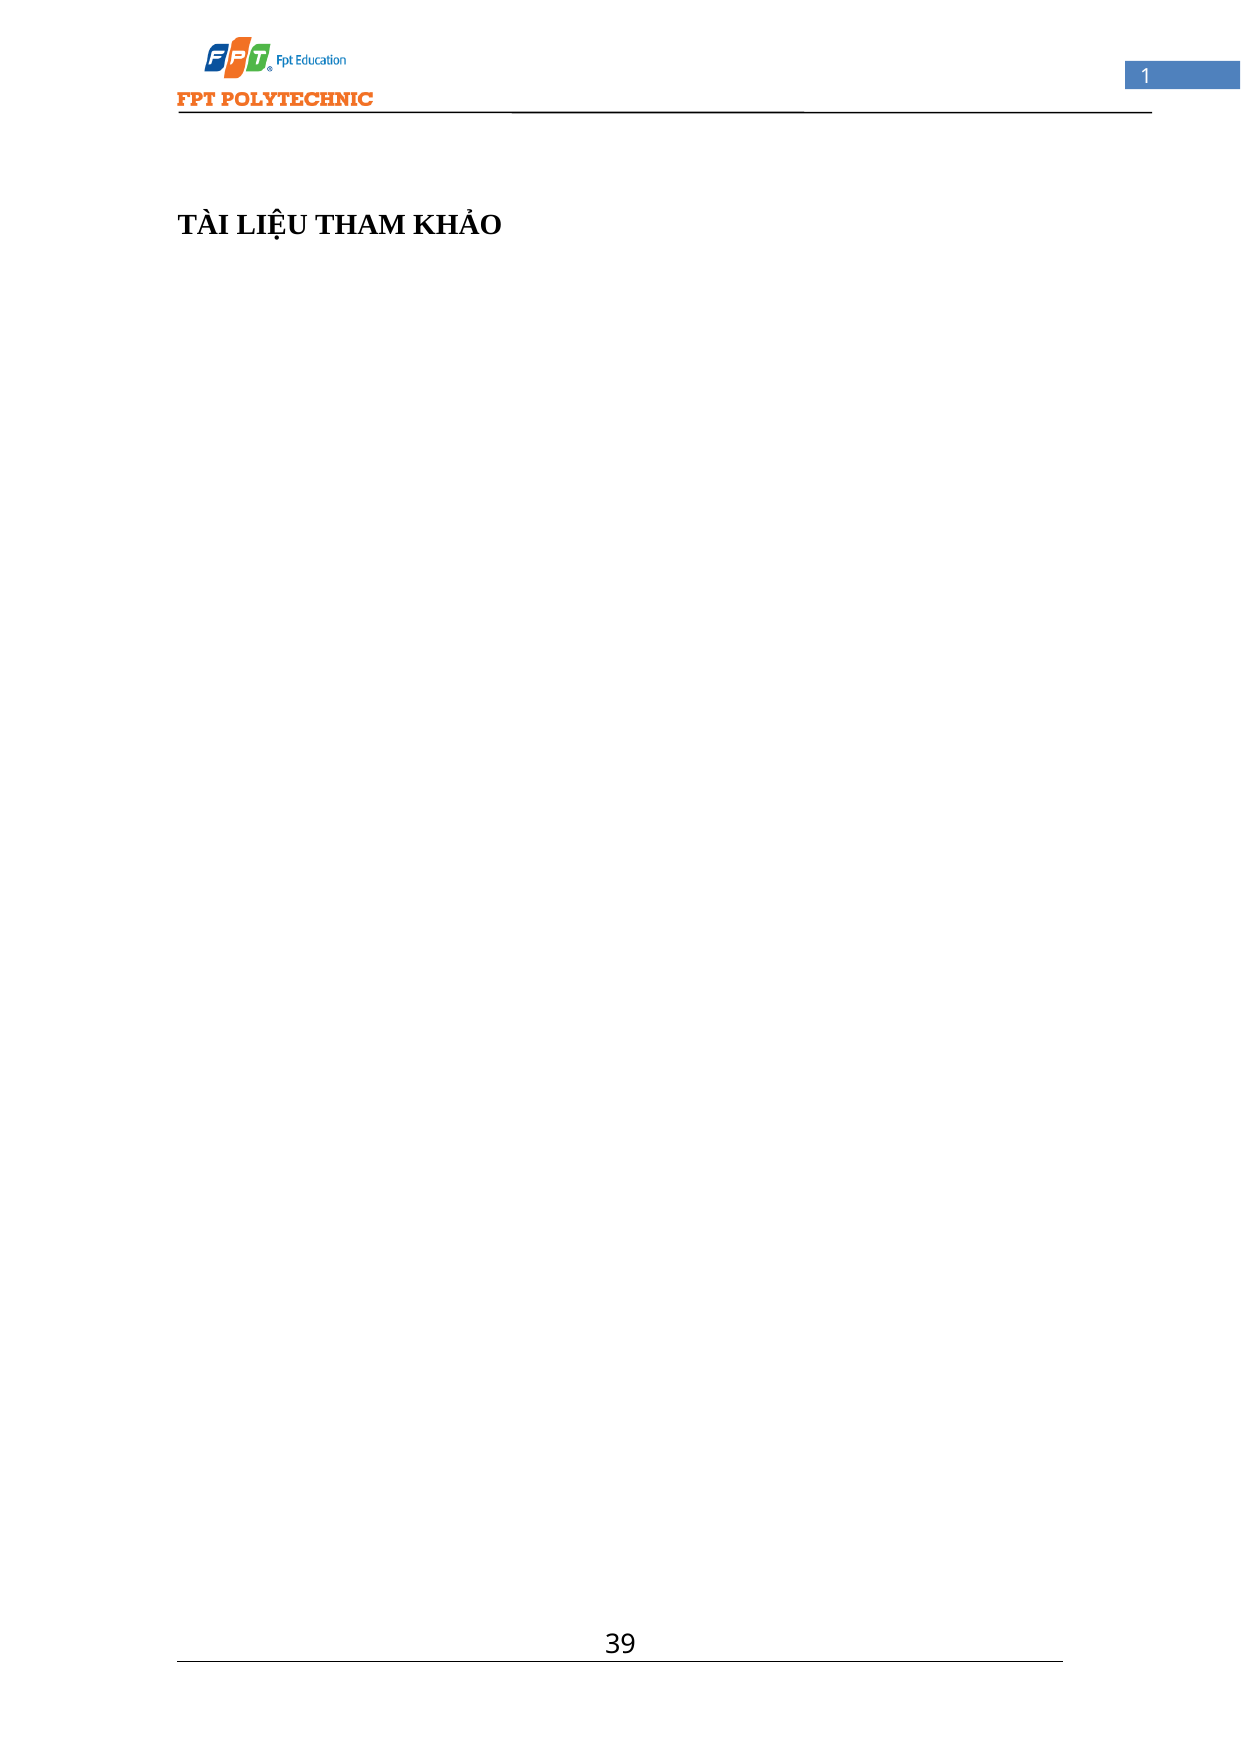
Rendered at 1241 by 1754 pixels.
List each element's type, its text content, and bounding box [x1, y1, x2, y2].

picture [177, 37, 374, 106]
text TÀI LIỆU THAM KHẢO [177, 207, 1093, 240]
